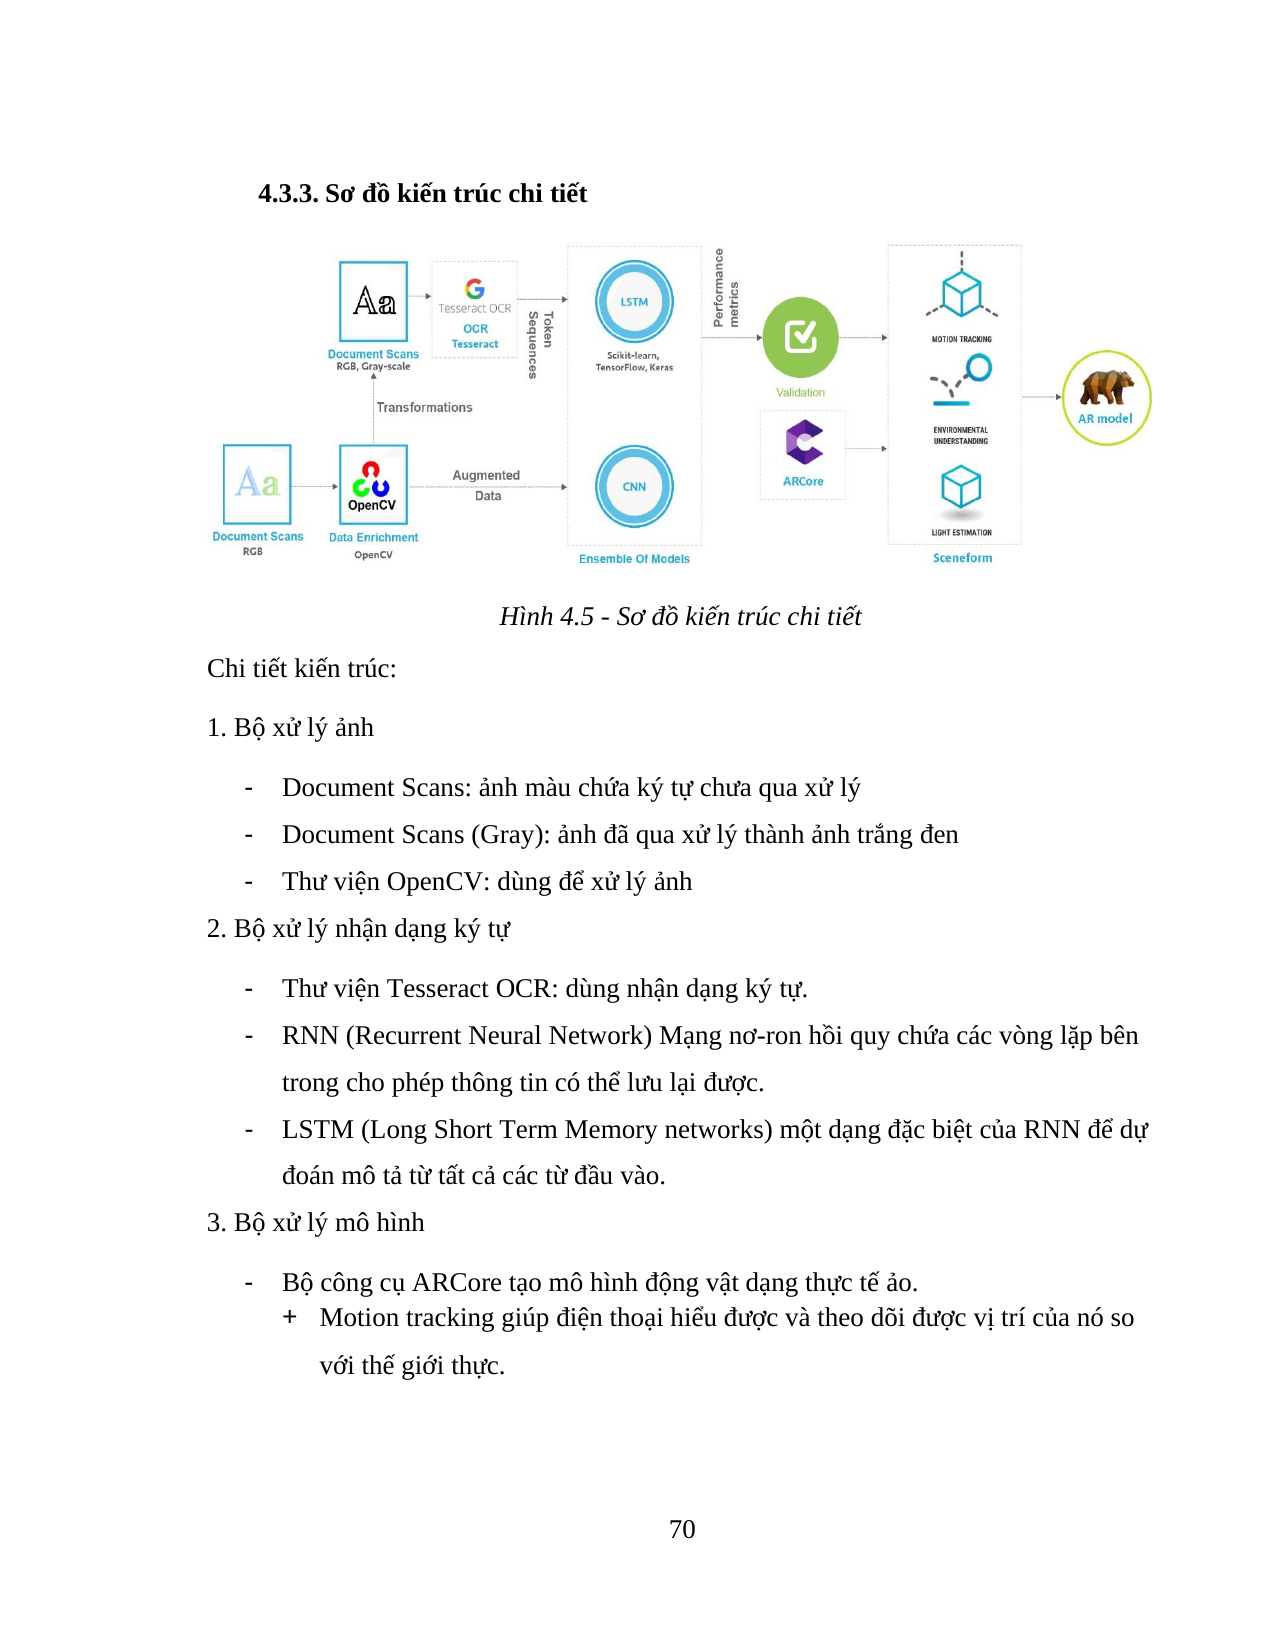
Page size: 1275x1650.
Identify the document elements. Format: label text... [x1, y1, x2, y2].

list Bộ xử lý mô hình [207, 1206, 1219, 1237]
list Thư viện OpenCV: dùng để xử lý ảnh [244, 865, 1219, 897]
text Hình 4.5 - Sơ đồ kiến trúc chi tiết [412, 600, 952, 631]
text Chi tiết kiến trúc: [207, 652, 1219, 683]
list Document Scans: ảnh màu chứa ký tự chưa qua xử lý [244, 771, 1219, 802]
list LSTM (Long Short Term Memory networks) một dạng đặc biệt của RNN để dự đoán mô tả từ tất cả các từ đầu vào. [244, 1113, 1157, 1191]
list Bộ xử lý nhận dạng ký tự [207, 912, 1219, 943]
picture [206, 241, 1153, 566]
text + Motion tracking giúp điện thoại hiểu được và theo dõi được vị trí của nó so với thế giới thực. [282, 1297, 1135, 1380]
list Bộ xử lý ảnh [207, 711, 1219, 742]
subtitle Sơ đồ kiến trúc chi tiết [258, 177, 1219, 209]
list RNN (Recurrent Neural Network) Mạng nơ-ron hồi quy chứa các vòng lặp bên trong cho phép thông tin có thể lưu lại được. [244, 1019, 1157, 1097]
list Document Scans (Gray): ảnh đã qua xử lý thành ảnh trắng đen [244, 818, 1219, 849]
list Thư viện Tesseract OCR: dùng nhận dạng ký tự. [244, 972, 1219, 1003]
list Bộ công cụ ARCore tạo mô hình động vật dạng thực tế ảo. [244, 1266, 1219, 1297]
